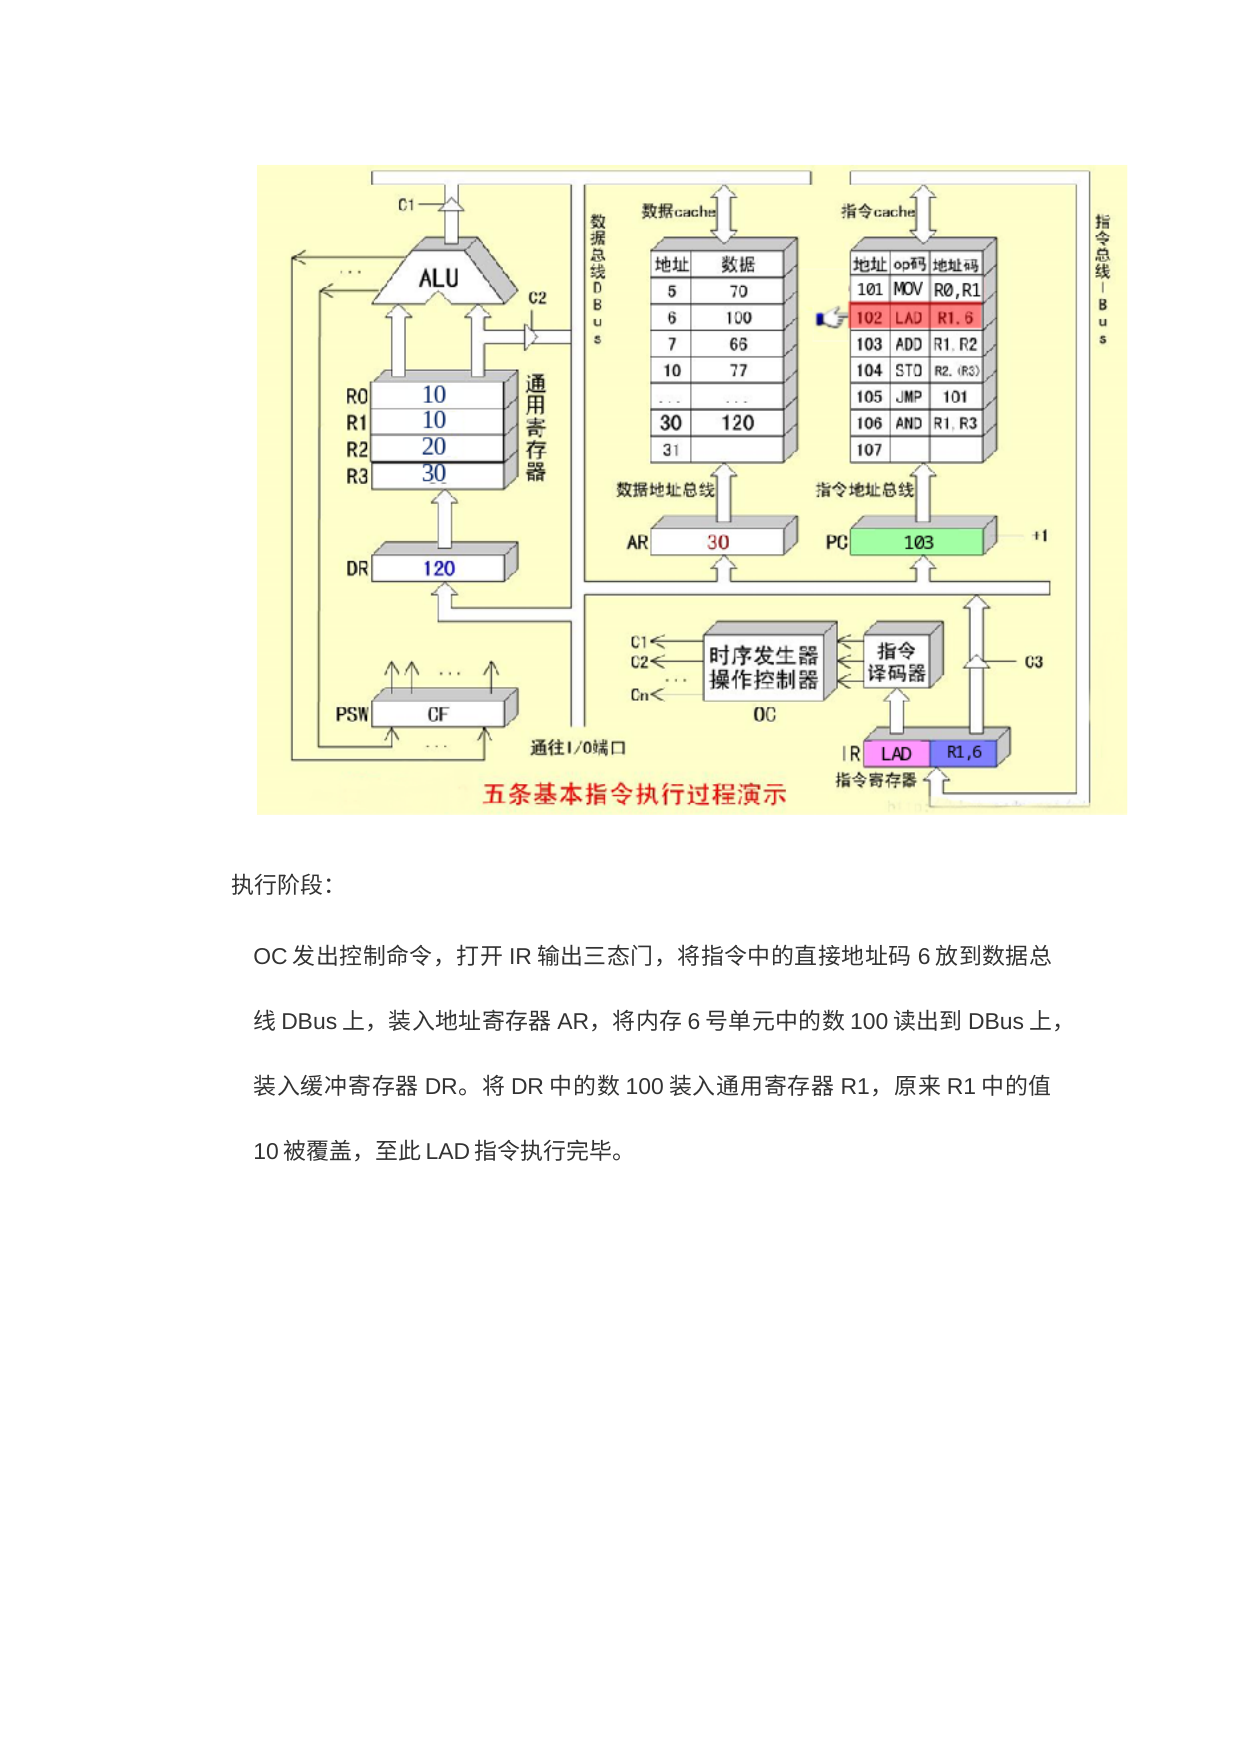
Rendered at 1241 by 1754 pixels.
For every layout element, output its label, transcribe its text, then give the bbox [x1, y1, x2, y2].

text 执行阶段： [231, 851, 1053, 916]
text OC发出控制命令，打开IR输出三态门，将指令中的直接地址码6放到数据总线DBus上，装入地址寄存器AR，将内存6号单元中的数100读出到DBus上，装入缓冲寄存器DR。将DR中的数100装入通用寄存器R1，原来R1中的值10被覆盖，至此LAD指令执行完毕。 [253, 922, 1053, 1182]
